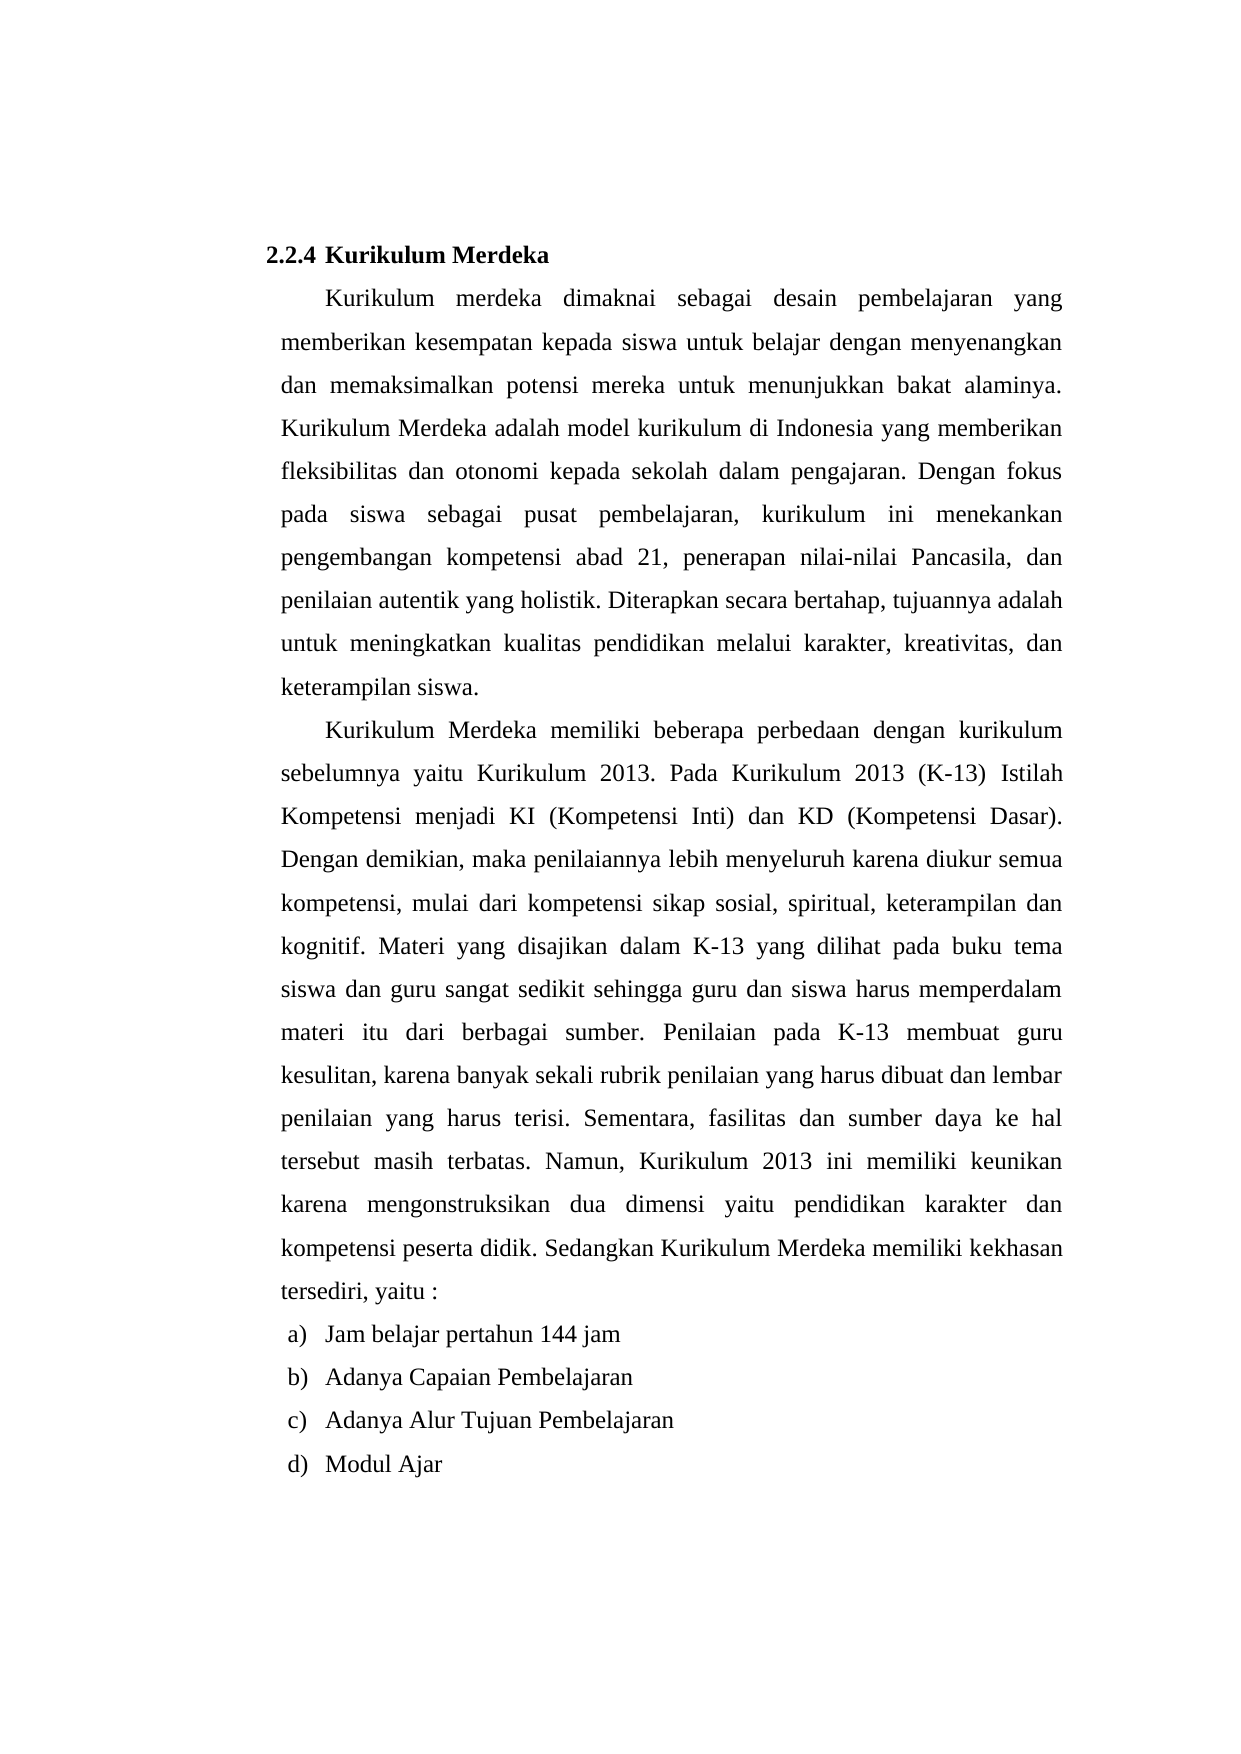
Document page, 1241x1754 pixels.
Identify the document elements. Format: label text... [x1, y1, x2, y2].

list Adanya Capaian Pembelajaran [287, 1362, 1063, 1391]
subtitle Kurikulum Merdeka [266, 240, 1063, 269]
list Modul Ajar [287, 1449, 1063, 1477]
text Kurikulum Merdeka memiliki beberapa perbedaan dengan kurikulum sebelumnya yaitu Kurikulum 2013. Pada Kurikulum 2013 (K-13) Istilah Kompetensi menjadi KI (Kompetensi Inti) dan KD (Kompetensi Dasar). Dengan demikian, maka penilaiannya lebih menyeluruh karena diukur semua kompetensi, mulai dari kompetensi sikap sosial, spiritual, keterampilan dan kognitif. Materi yang disajikan dalam K-13 yang dilihat pada buku tema siswa dan guru sangat sedikit sehingga guru dan siswa harus memperdalam materi itu dari berbagai sumber. Penilaian pada K-13 membuat guru kesulitan, karena banyak sekali rubrik penilaian yang harus dibuat dan lembar penilaian yang harus terisi. Sementara, fasilitas dan sumber daya ke hal tersebut masih terbatas. Namun, Kurikulum 2013 ini memiliki keunikan karena mengonstruksikan dua dimensi yaitu pendidikan karakter dan kompetensi peserta didik. Sedangkan Kurikulum Merdeka memiliki kekhasan tersediri, yaitu : [281, 715, 1063, 1304]
list Jam belajar pertahun 144 jam [287, 1319, 1063, 1348]
list Adanya Alur Tujuan Pembelajaran [287, 1406, 1063, 1434]
text Kurikulum merdeka dimaknai sebagai desain pembelajaran yang memberikan kesempatan kepada siswa untuk belajar dengan menyenangkan dan memaksimalkan potensi mereka untuk menunjukkan bakat alaminya. Kurikulum Merdeka adalah model kurikulum di Indonesia yang memberikan fleksibilitas dan otonomi kepada sekolah dalam pengajaran. Dengan fokus pada siswa sebagai pusat pembelajaran, kurikulum ini menekankan pengembangan kompetensi abad 21, penerapan nilai-nilai Pancasila, dan penilaian autentik yang holistik. Diterapkan secara bertahap, tujuannya adalah untuk meningkatkan kualitas pendidikan melalui karakter, kreativitas, dan keterampilan siswa. [281, 283, 1063, 700]
